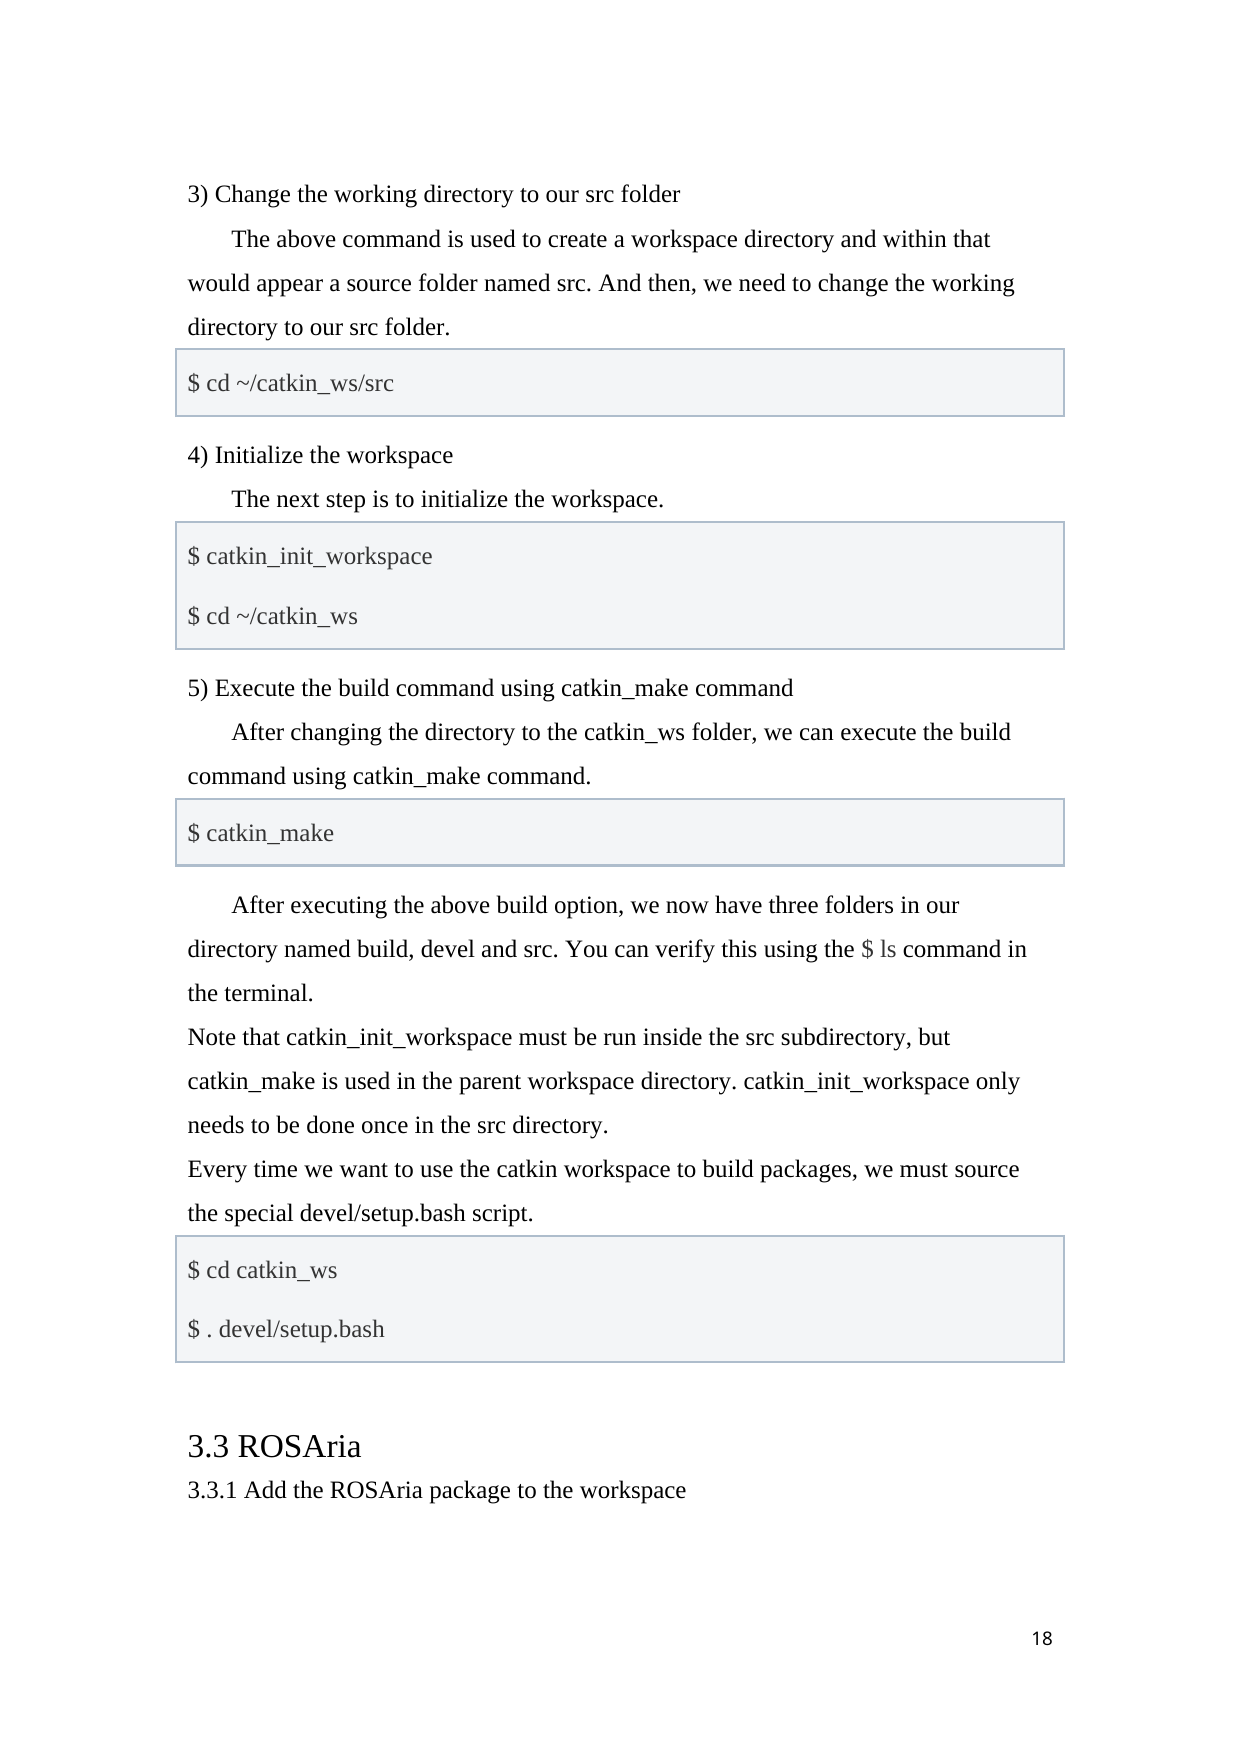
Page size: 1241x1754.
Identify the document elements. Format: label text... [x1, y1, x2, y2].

text 3.3 ROSAria [187, 1423, 1053, 1467]
text $ catkin_make [177, 800, 1063, 864]
text Note that catkin_init_workspace must be run inside the src subdirectory, but catkin_make is used in the parent workspace directory. catkin_init_workspace only needs to be done once in the src directory. [187, 1014, 1053, 1147]
text 3.3.1 Add the ROSAria package to the workspace [187, 1467, 1053, 1511]
text 5) Execute the build command using catkin_make command [187, 665, 1053, 709]
text After executing the above build option, we now have three folders in our directory named build, devel and src. You can verify this using the $ ls command in the terminal. [187, 882, 1053, 1014]
text The next step is to initialize the workspace. [187, 477, 1053, 521]
text $ . devel/setup.bash [177, 1294, 1063, 1361]
text 4) Initialize the workspace [187, 433, 1053, 477]
text After changing the directory to the catkin_ws folder, we can execute the build command using catkin_make command. [187, 709, 1053, 798]
text $ cd ~/catkin_ws [177, 581, 1063, 648]
text The above command is used to create a workspace directory and within that would appear a source folder named src. And then, we need to change the working directory to our src folder. [187, 216, 1053, 348]
text $ cd ~/catkin_ws/src [177, 350, 1063, 415]
text 3) Change the working directory to our src folder [187, 172, 1053, 216]
text $ cd catkin_ws [177, 1237, 1063, 1291]
text $ catkin_init_workspace [177, 523, 1063, 578]
text Every time we want to use the catkin workspace to build packages, we must source the special devel/setup.bash script. [187, 1147, 1053, 1235]
